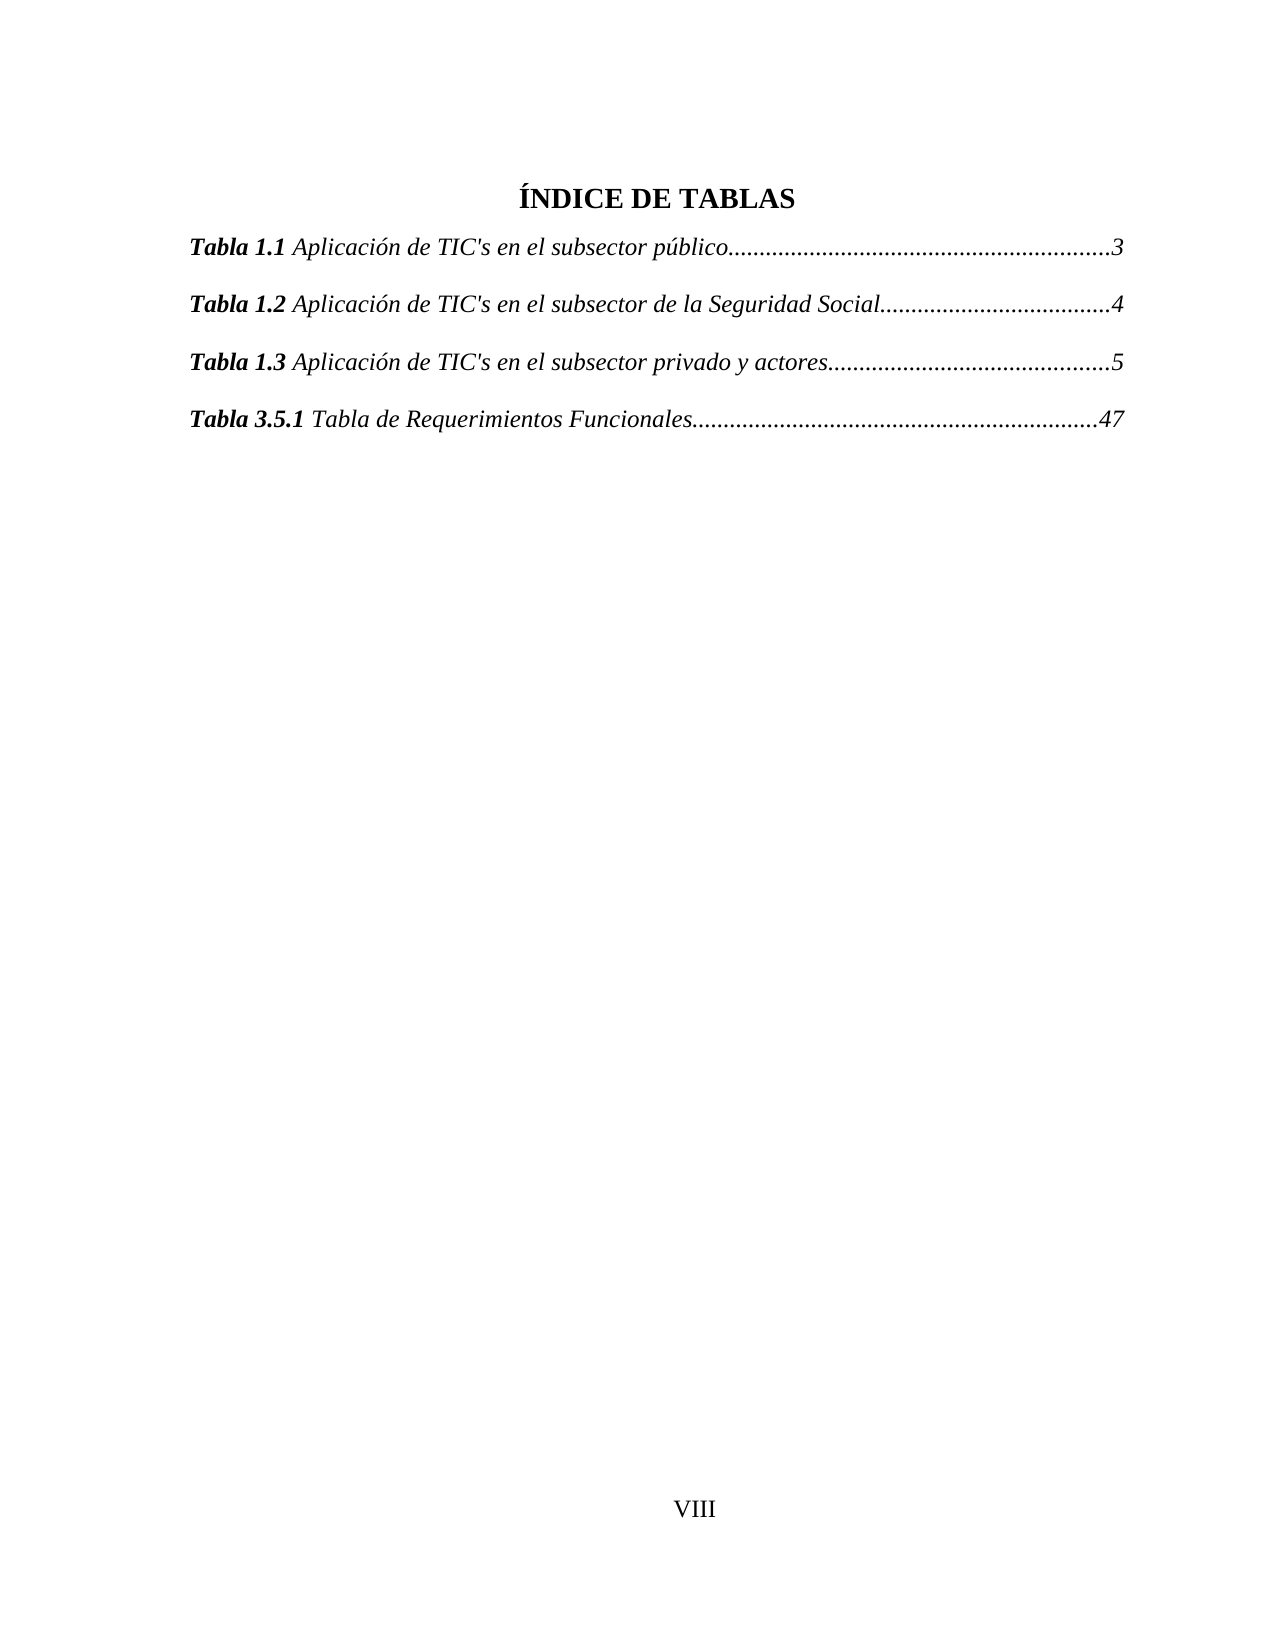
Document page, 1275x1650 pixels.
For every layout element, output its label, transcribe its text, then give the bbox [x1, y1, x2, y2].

text ÍNDICE DE TABLAS [189, 181, 1125, 215]
text Tabla 1.1 Aplicación de TIC's en el subsector público 3 [189, 232, 1125, 260]
text Tabla 3.5.1 Tabla de Requerimientos Funcionales 47 [189, 404, 1125, 433]
text Tabla 1.3 Aplicación de TIC's en el subsector privado y actores 5 [189, 347, 1125, 375]
text Tabla 1.2 Aplicación de TIC's en el subsector de la Seguridad Social 4 [189, 289, 1125, 318]
